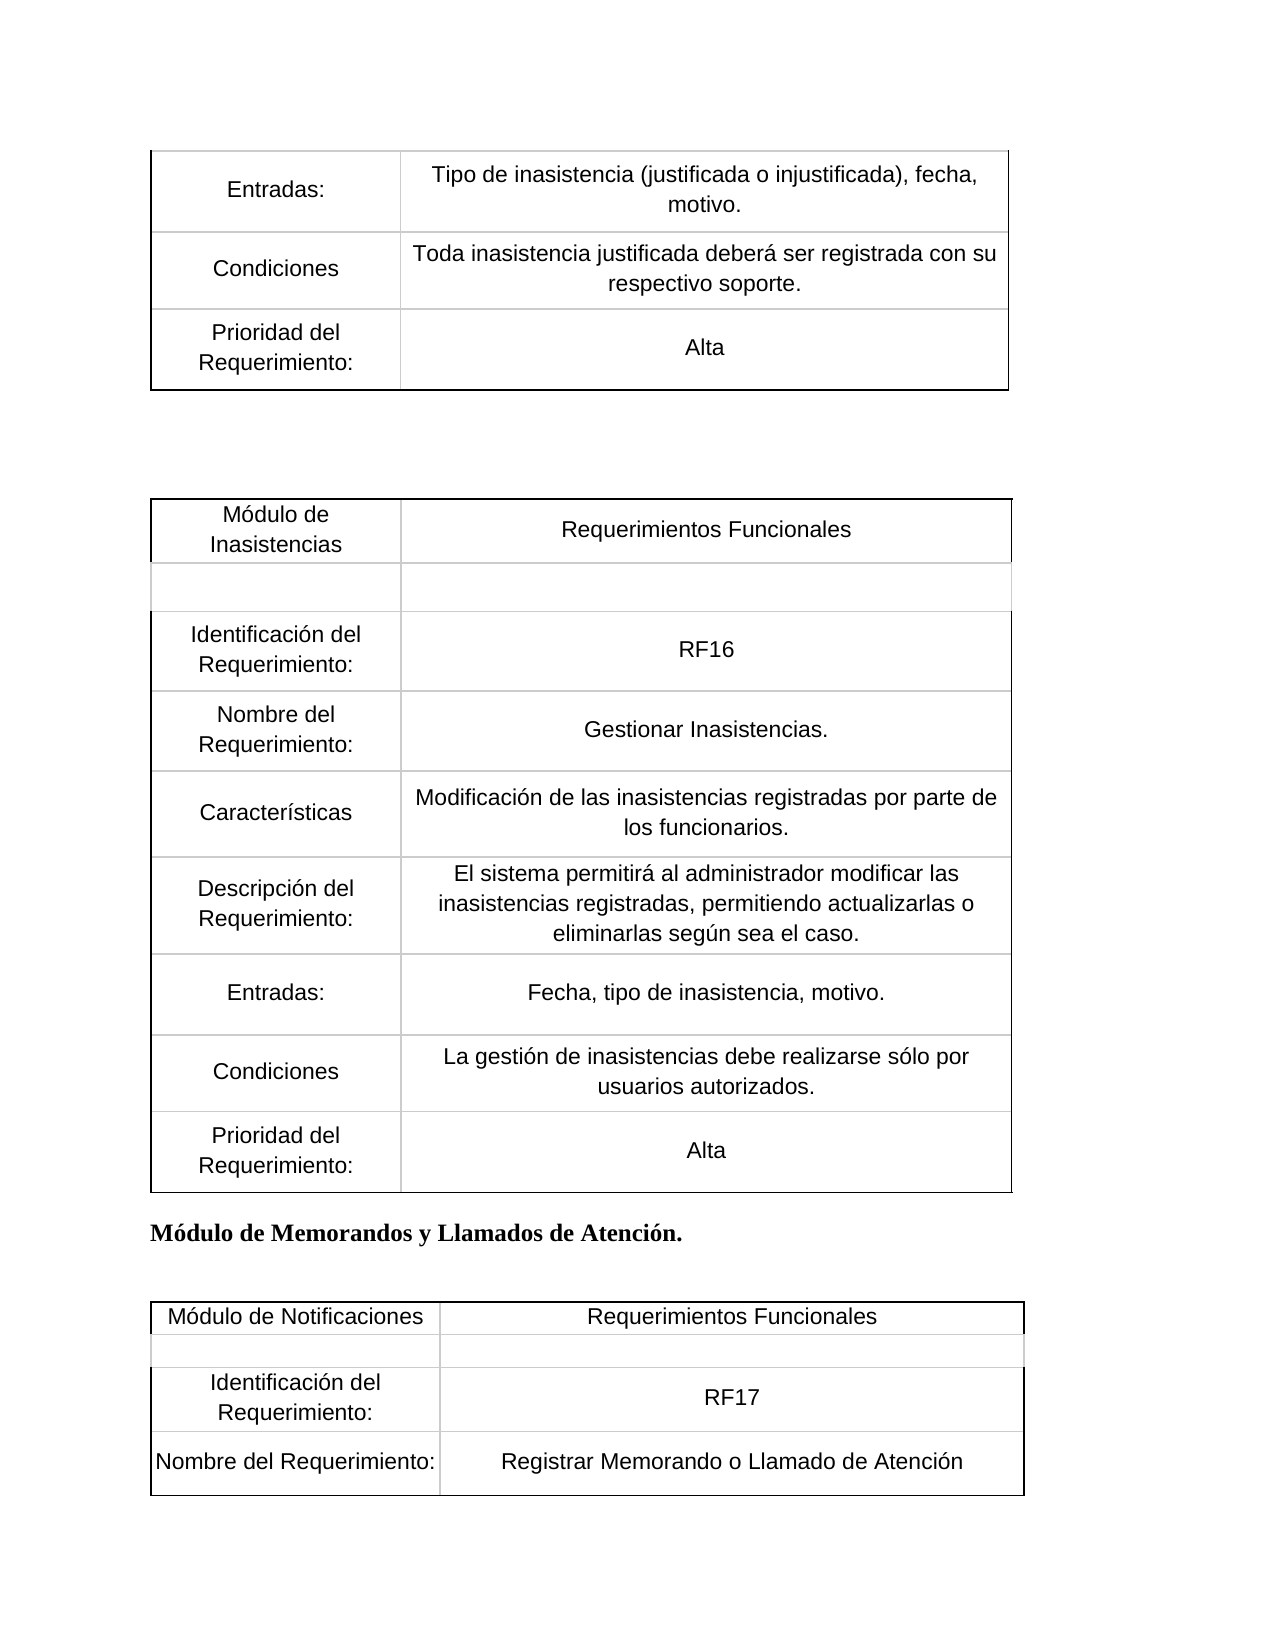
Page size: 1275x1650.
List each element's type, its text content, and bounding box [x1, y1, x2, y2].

text Módulo de Memorandos y Llamados de Atención. [150, 1218, 1125, 1247]
